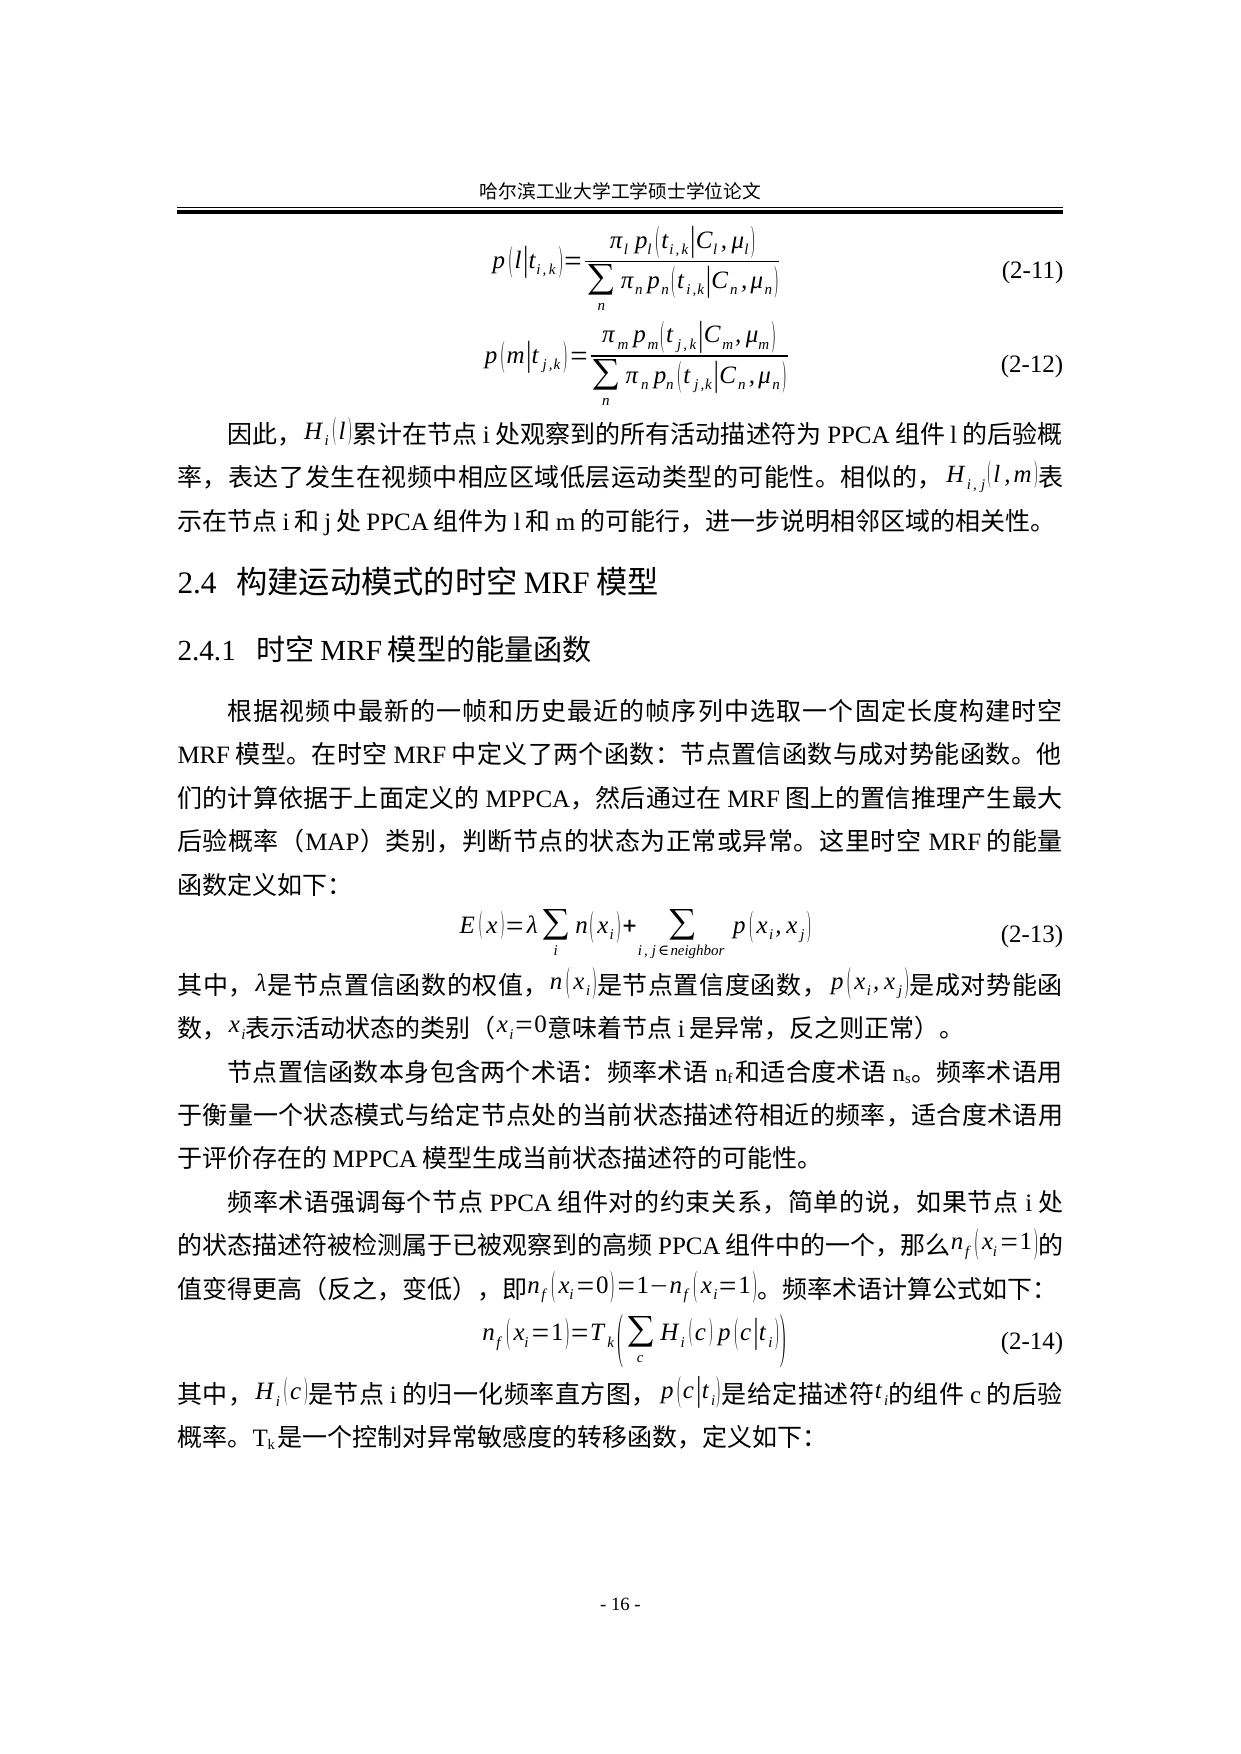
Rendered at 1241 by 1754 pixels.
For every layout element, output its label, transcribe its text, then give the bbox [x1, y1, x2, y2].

text 频率术语强调每个节点PPCA组件对的约束关系，简单的说，如果节点i处的状态描述符被检测属于已被观察到的高频PPCA组件中的一个，那么的值变得更高（反之，变低），即。频率术语计算公式如下： [177, 1182, 1063, 1305]
text (2-12) [177, 319, 1063, 408]
text (2-14) [177, 1313, 1063, 1369]
subtitle 时空MRF模型的能量函数 [177, 626, 1063, 668]
subtitle 构建运动模式的时空MRF模型 [177, 557, 1063, 602]
text (2-11) [177, 224, 1063, 314]
text 根据视频中最新的一帧和历史最近的帧序列中选取一个固定长度构建时空MRF模型。在时空MRF中定义了两个函数：节点置信函数与成对势能函数。他们的计算依据于上面定义的MPPCA，然后通过在MRF图上的置信推理产生最大后验概率（MAP）类别，判断节点的状态为正常或异常。这里时空MRF的能量函数定义如下： [177, 691, 1063, 901]
text (2-13) [177, 908, 1063, 959]
text 其中，是节点i的归一化频率直方图，是给定描述符的组件c的后验概率。Tk是一个控制对异常敏感度的转移函数，定义如下： [177, 1374, 1063, 1454]
text 其中，是节点置信函数的权值，是节点置信度函数，是成对势能函数，表示活动状态的类别（意味着节点i是异常，反之则正常）。 [177, 965, 1063, 1045]
text 节点置信函数本身包含两个术语：频率术语nf和适合度术语ns。频率术语用于衡量一个状态模式与给定节点处的当前状态描述符相近的频率，适合度术语用于评价存在的MPPCA模型生成当前状态描述符的可能性。 [177, 1052, 1063, 1175]
text 因此，累计在节点i处观察到的所有活动描述符为PPCA组件l的后验概率，表达了发生在视频中相应区域低层运动类型的可能性。相似的，表示在节点i和j处PPCA组件为l和m的可能行，进一步说明相邻区域的相关性。 [177, 414, 1063, 537]
